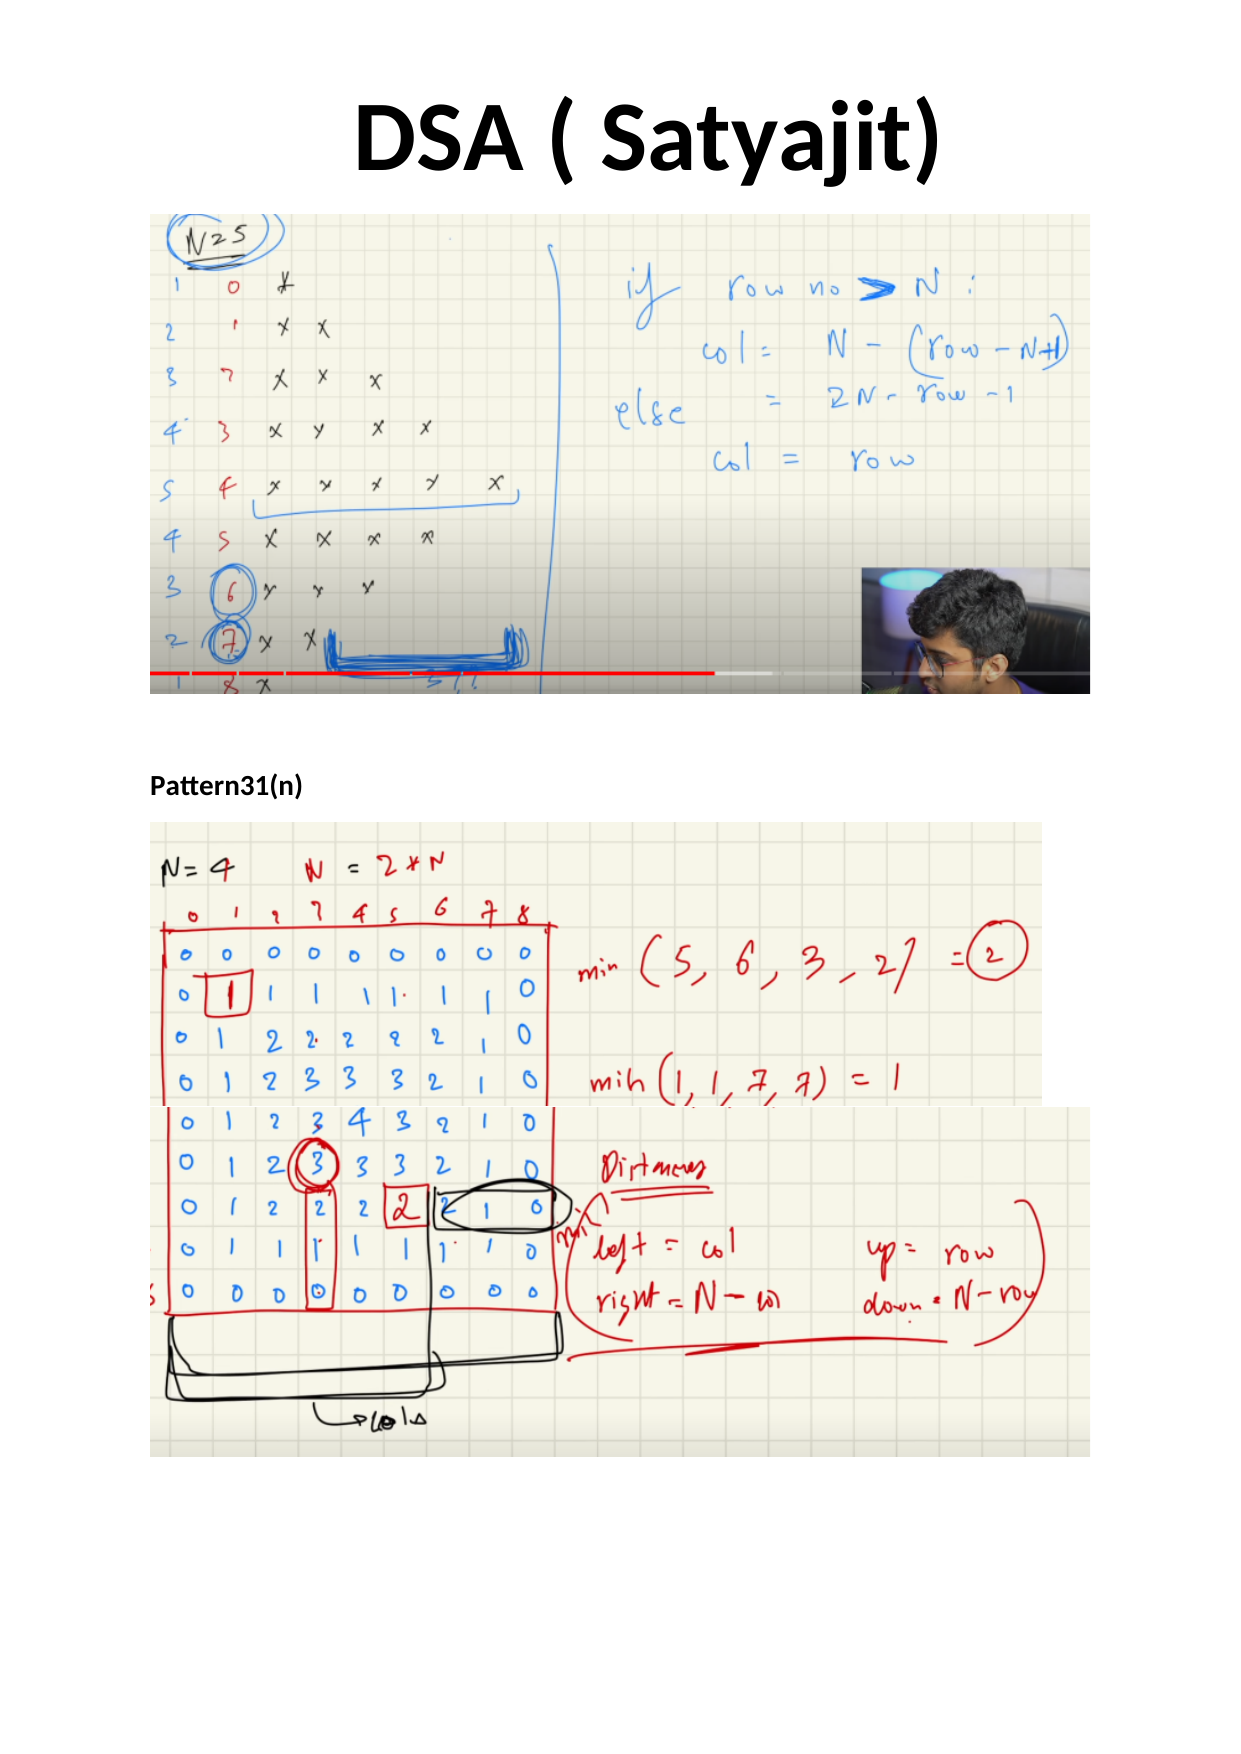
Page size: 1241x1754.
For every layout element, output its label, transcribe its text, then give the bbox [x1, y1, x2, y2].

picture [150, 822, 1042, 1106]
picture [150, 214, 1091, 694]
picture [150, 1107, 1091, 1457]
text Pattern31(n) [150, 767, 1090, 803]
